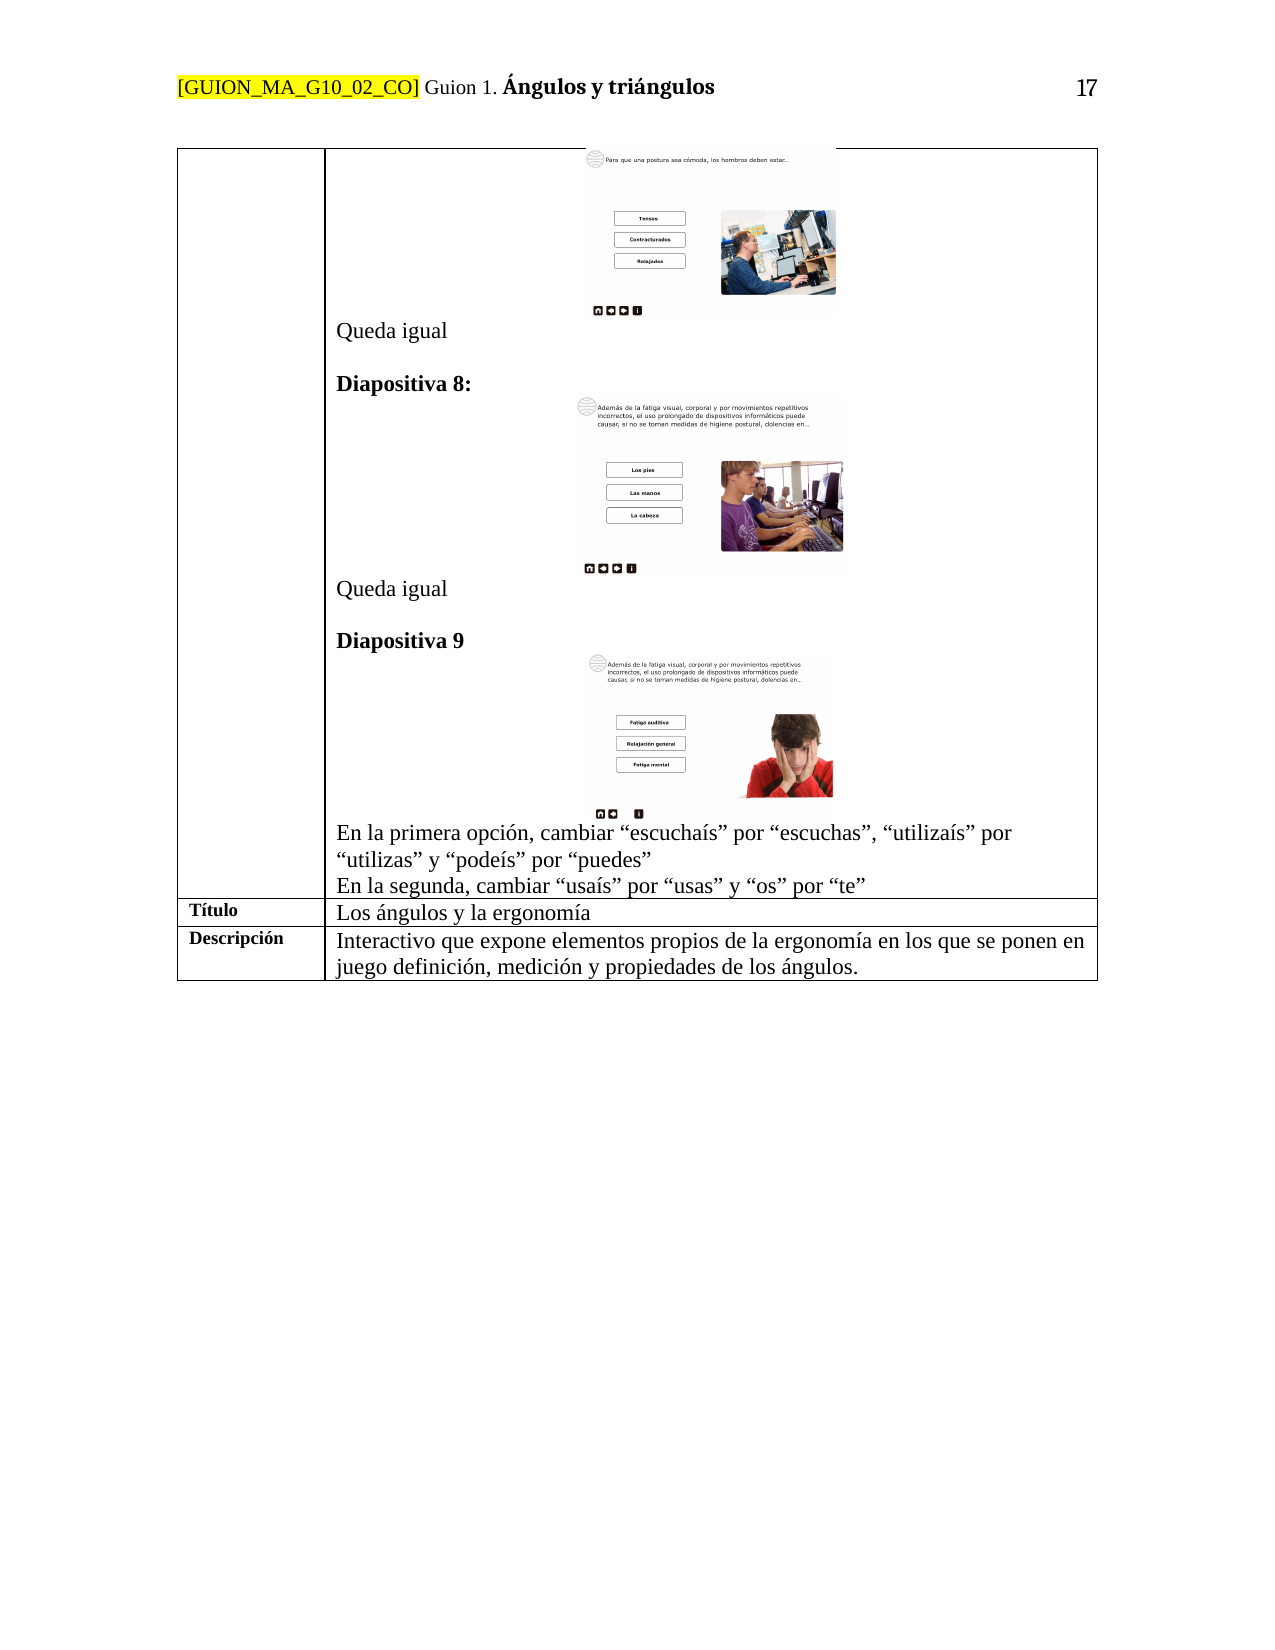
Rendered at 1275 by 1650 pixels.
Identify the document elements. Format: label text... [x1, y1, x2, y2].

picture [586, 148, 837, 318]
picture [576, 396, 846, 575]
picture [588, 653, 834, 820]
table_cell Descripción [178, 927, 324, 979]
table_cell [326, 149, 1097, 898]
table_cell Interactivo que expone elementos propios de la ergonomía en los que se ponen en juego definición, medición y propiedades de los ángulos. [326, 927, 1097, 979]
table_cell Título [178, 899, 324, 926]
table_cell Los ángulos y la ergonomía [326, 899, 1097, 926]
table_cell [178, 149, 324, 898]
